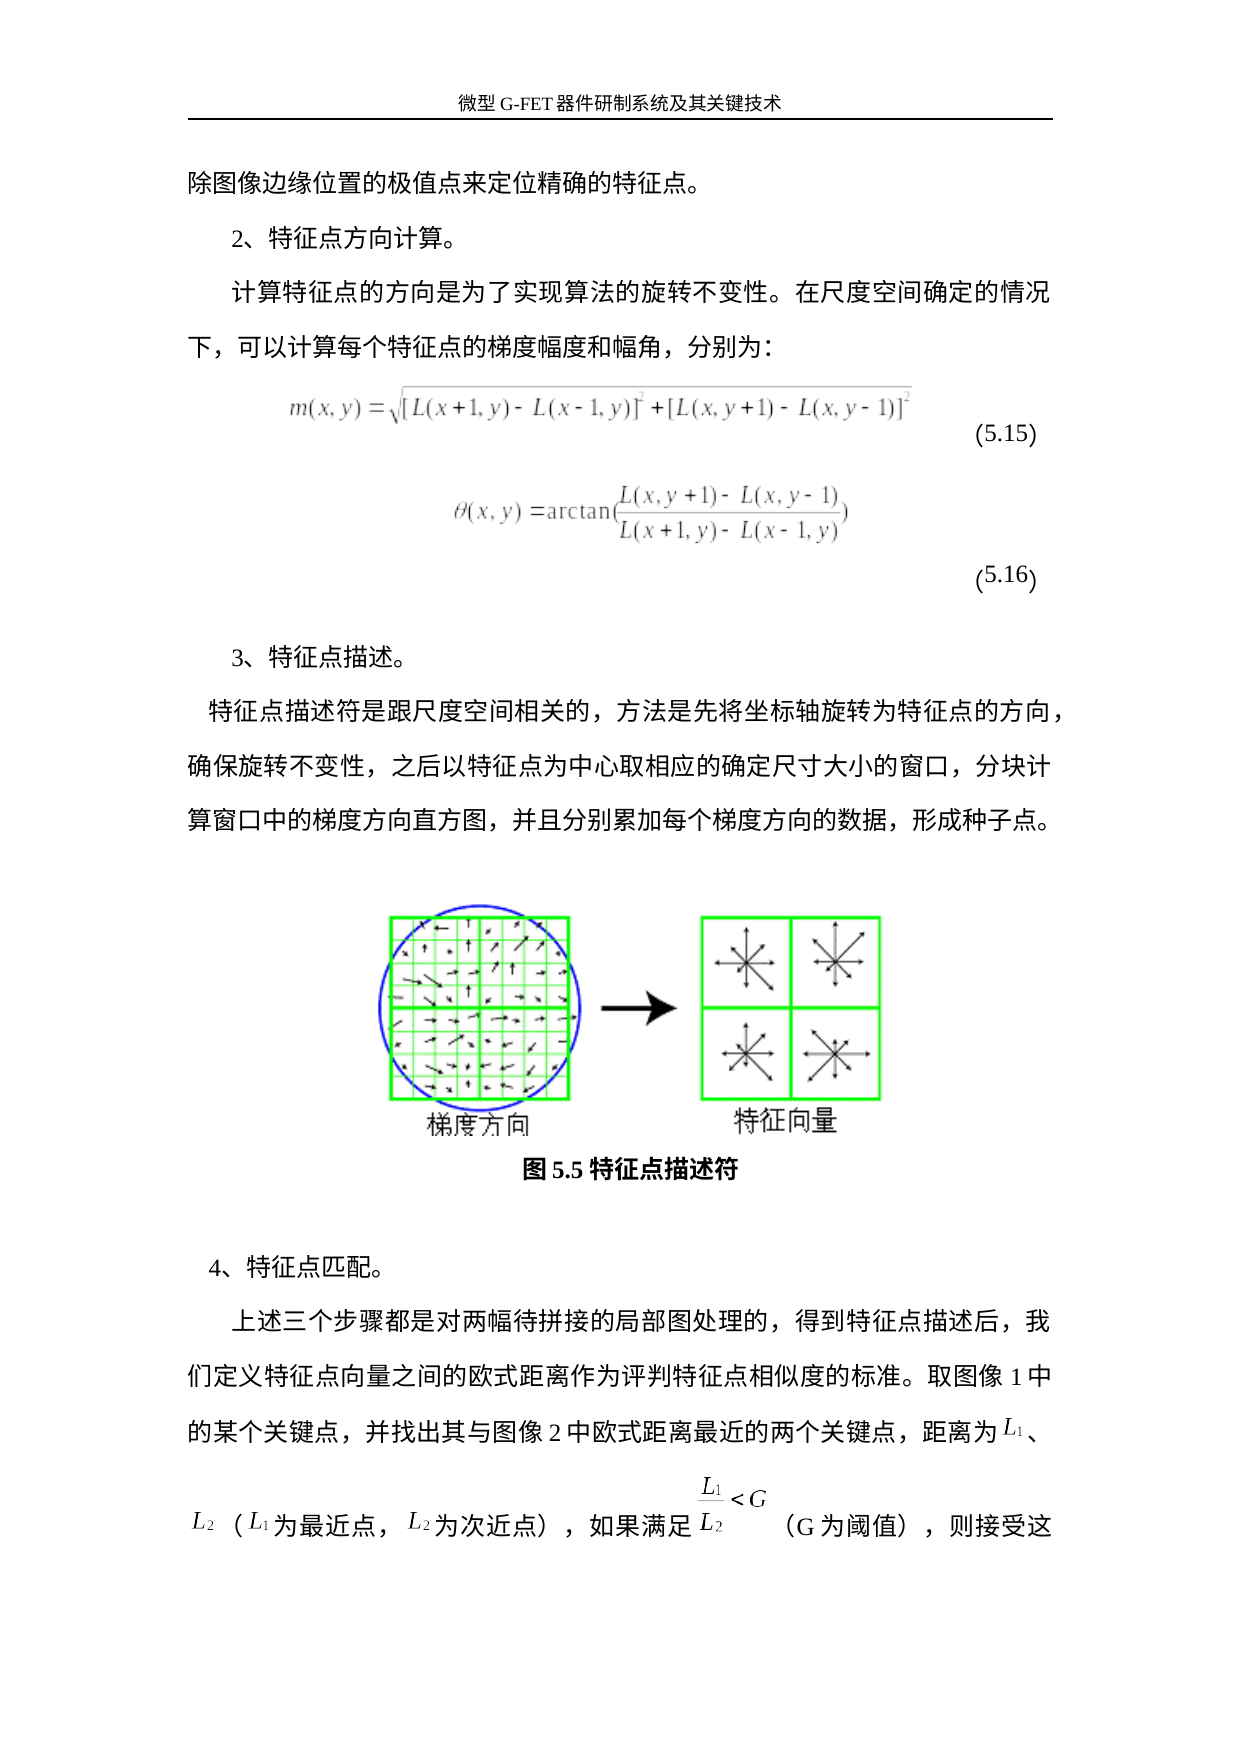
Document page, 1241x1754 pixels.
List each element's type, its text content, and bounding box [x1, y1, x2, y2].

text 特征点描述符是跟尺度空间相关的，方法是先将坐标轴旋转为特征点的方向，确保旋转不变性，之后以特征点为中心取相应的确定尺寸大小的窗口，分块计算窗口中的梯度方向直方图，并且分别累加每个梯度方向的数据，形成种子点。 [187, 692, 1053, 837]
list 特征点方向计算。 [187, 218, 1053, 254]
picture [377, 898, 884, 1136]
list 计算特征点的方向是为了实现算法的旋转不变性。在尺度空间确定的情况下，可以计算每个特征点的梯度幅度和幅角，分别为： [187, 273, 1053, 363]
list 特征点匹配。 [187, 1247, 1053, 1283]
list （5.15） [187, 381, 1053, 453]
list （5.16） [187, 480, 1053, 598]
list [187, 1302, 1053, 1543]
list 特征点描述。 [187, 637, 1053, 674]
text 图5.5 特征点描述符 [187, 1150, 1053, 1186]
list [187, 164, 1053, 200]
